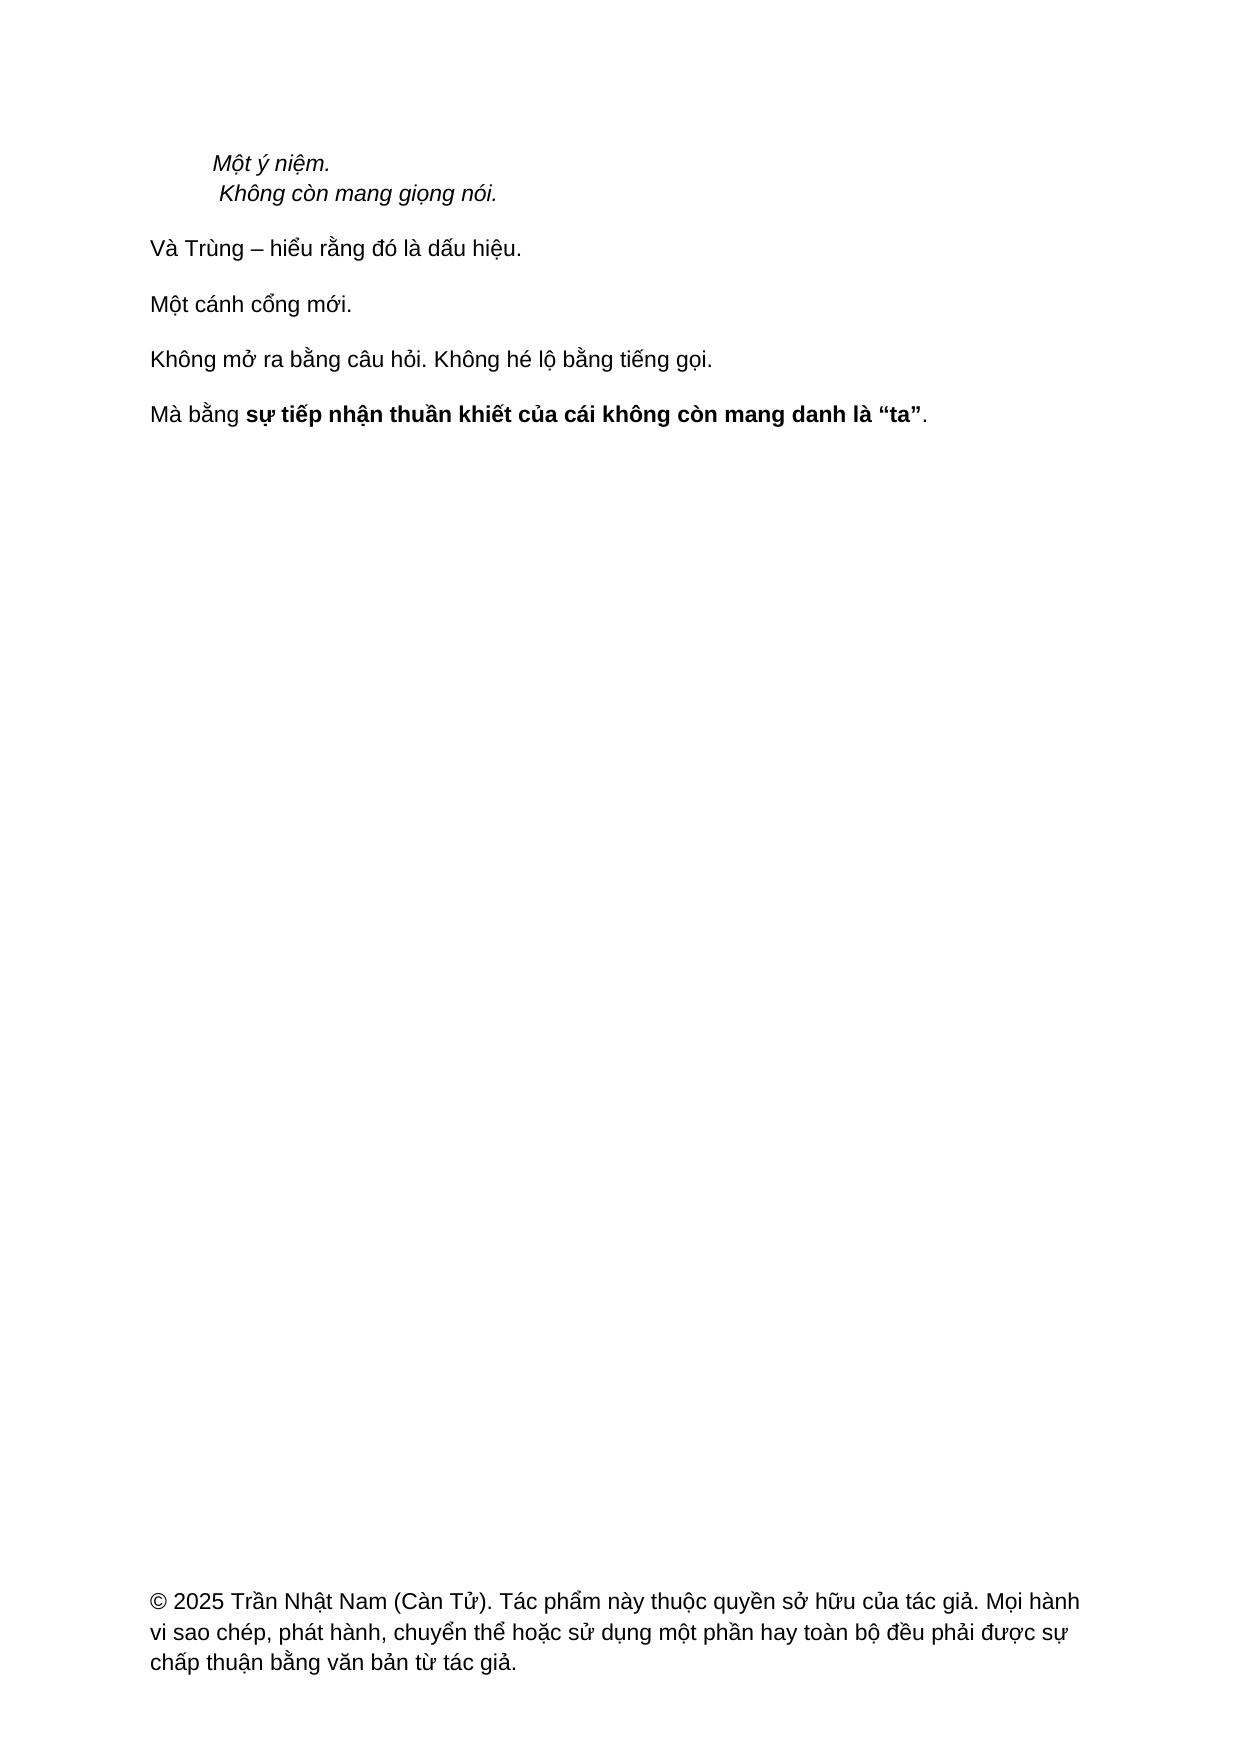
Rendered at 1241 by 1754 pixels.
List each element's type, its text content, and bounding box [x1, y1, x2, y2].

text Không mở ra bằng câu hỏi. Không hé lộ bằng tiếng gọi. [150, 346, 1090, 372]
text Một cánh cổng mới. [150, 291, 1090, 317]
text Một ý niệm. Không còn mang giọng nói. [212, 150, 1028, 207]
text Và Trùng – hiểu rằng đó là dấu hiệu. [150, 235, 1090, 262]
text Mà bằng sự tiếp nhận thuần khiết của cái không còn mang danh là “ta”. [150, 401, 1090, 427]
